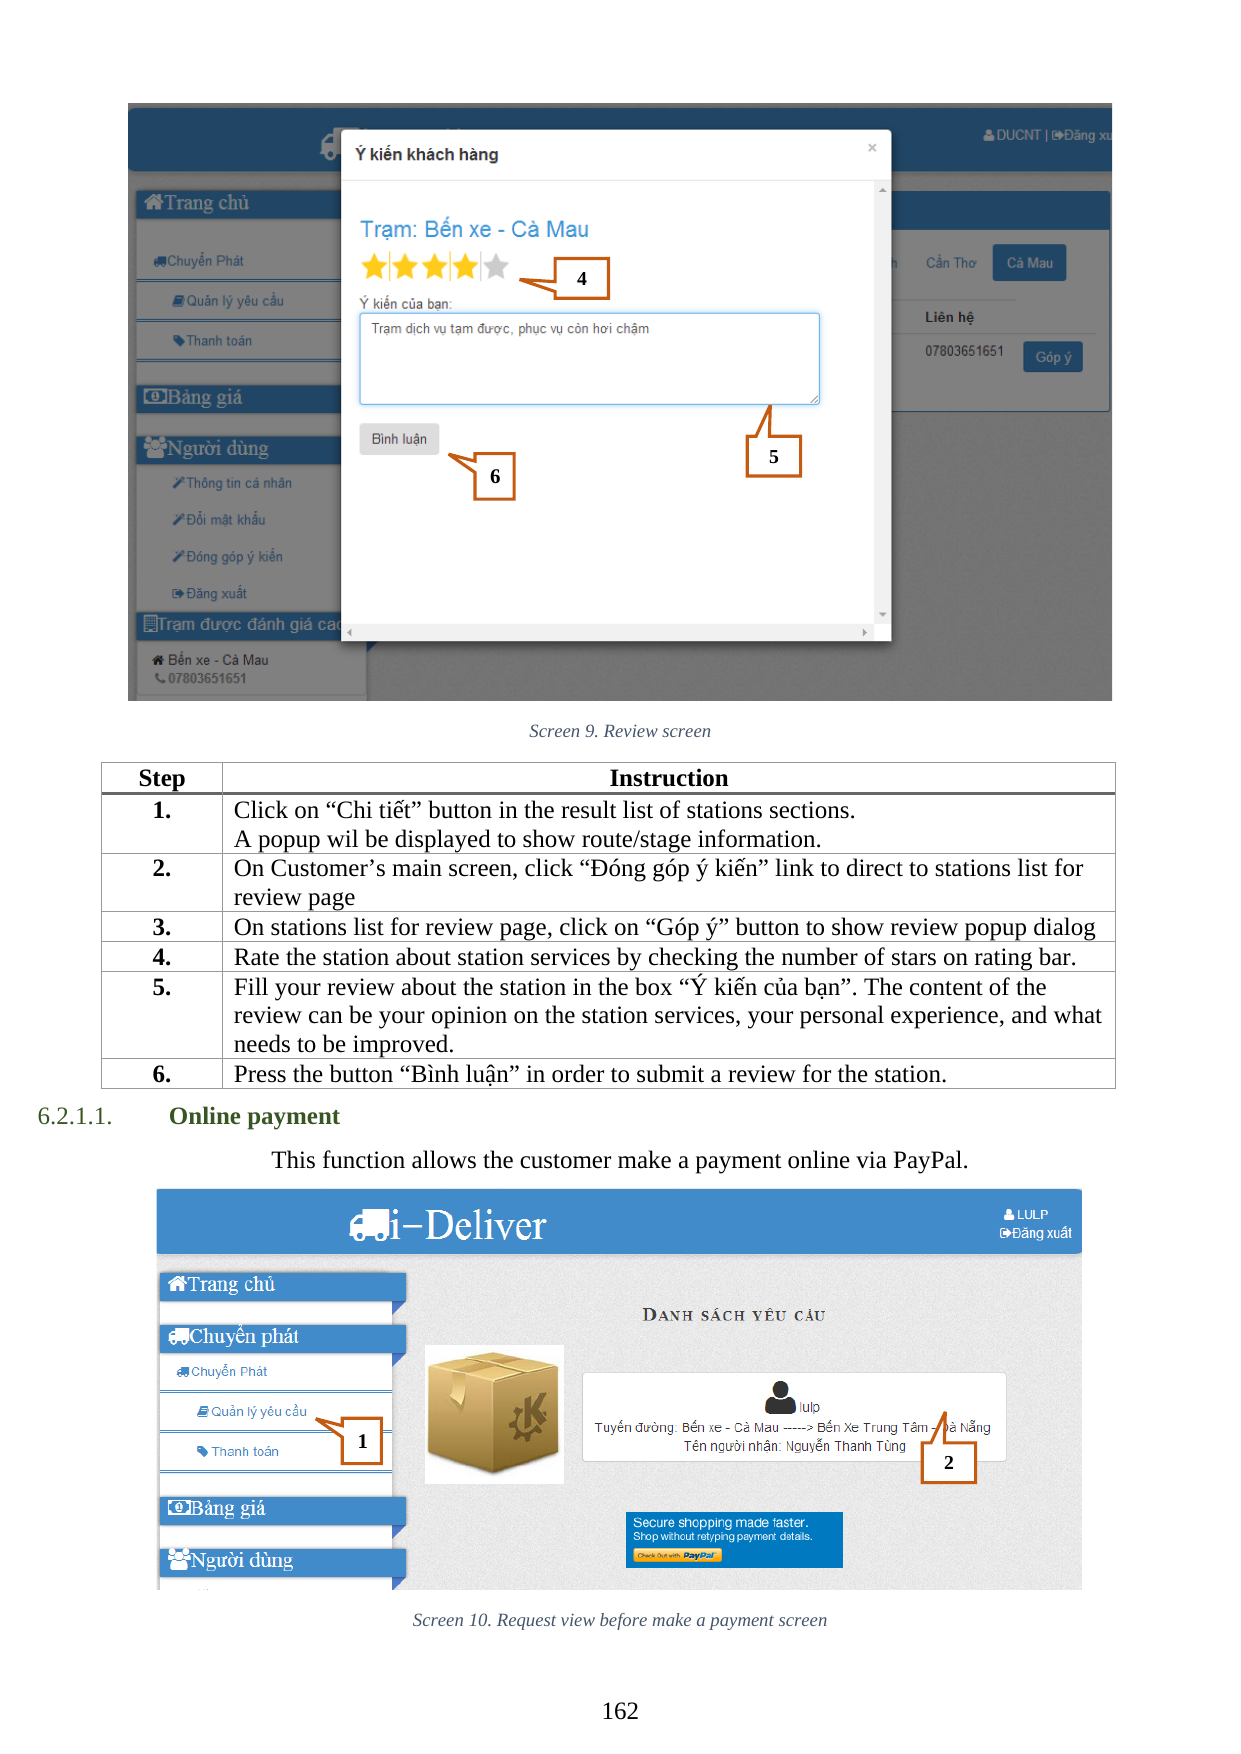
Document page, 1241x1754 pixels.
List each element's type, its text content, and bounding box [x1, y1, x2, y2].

picture [156, 1175, 1084, 1590]
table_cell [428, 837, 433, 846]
picture [128, 103, 1113, 701]
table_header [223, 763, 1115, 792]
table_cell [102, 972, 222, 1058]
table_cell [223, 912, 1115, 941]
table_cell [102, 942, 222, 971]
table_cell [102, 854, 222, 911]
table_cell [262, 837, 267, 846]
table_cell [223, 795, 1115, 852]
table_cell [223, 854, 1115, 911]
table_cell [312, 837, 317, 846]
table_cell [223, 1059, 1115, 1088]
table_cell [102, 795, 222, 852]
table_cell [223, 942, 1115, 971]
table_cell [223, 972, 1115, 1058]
subtitle Online payment [112, 1101, 1128, 1130]
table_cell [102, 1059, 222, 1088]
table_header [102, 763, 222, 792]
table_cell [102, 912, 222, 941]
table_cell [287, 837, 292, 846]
